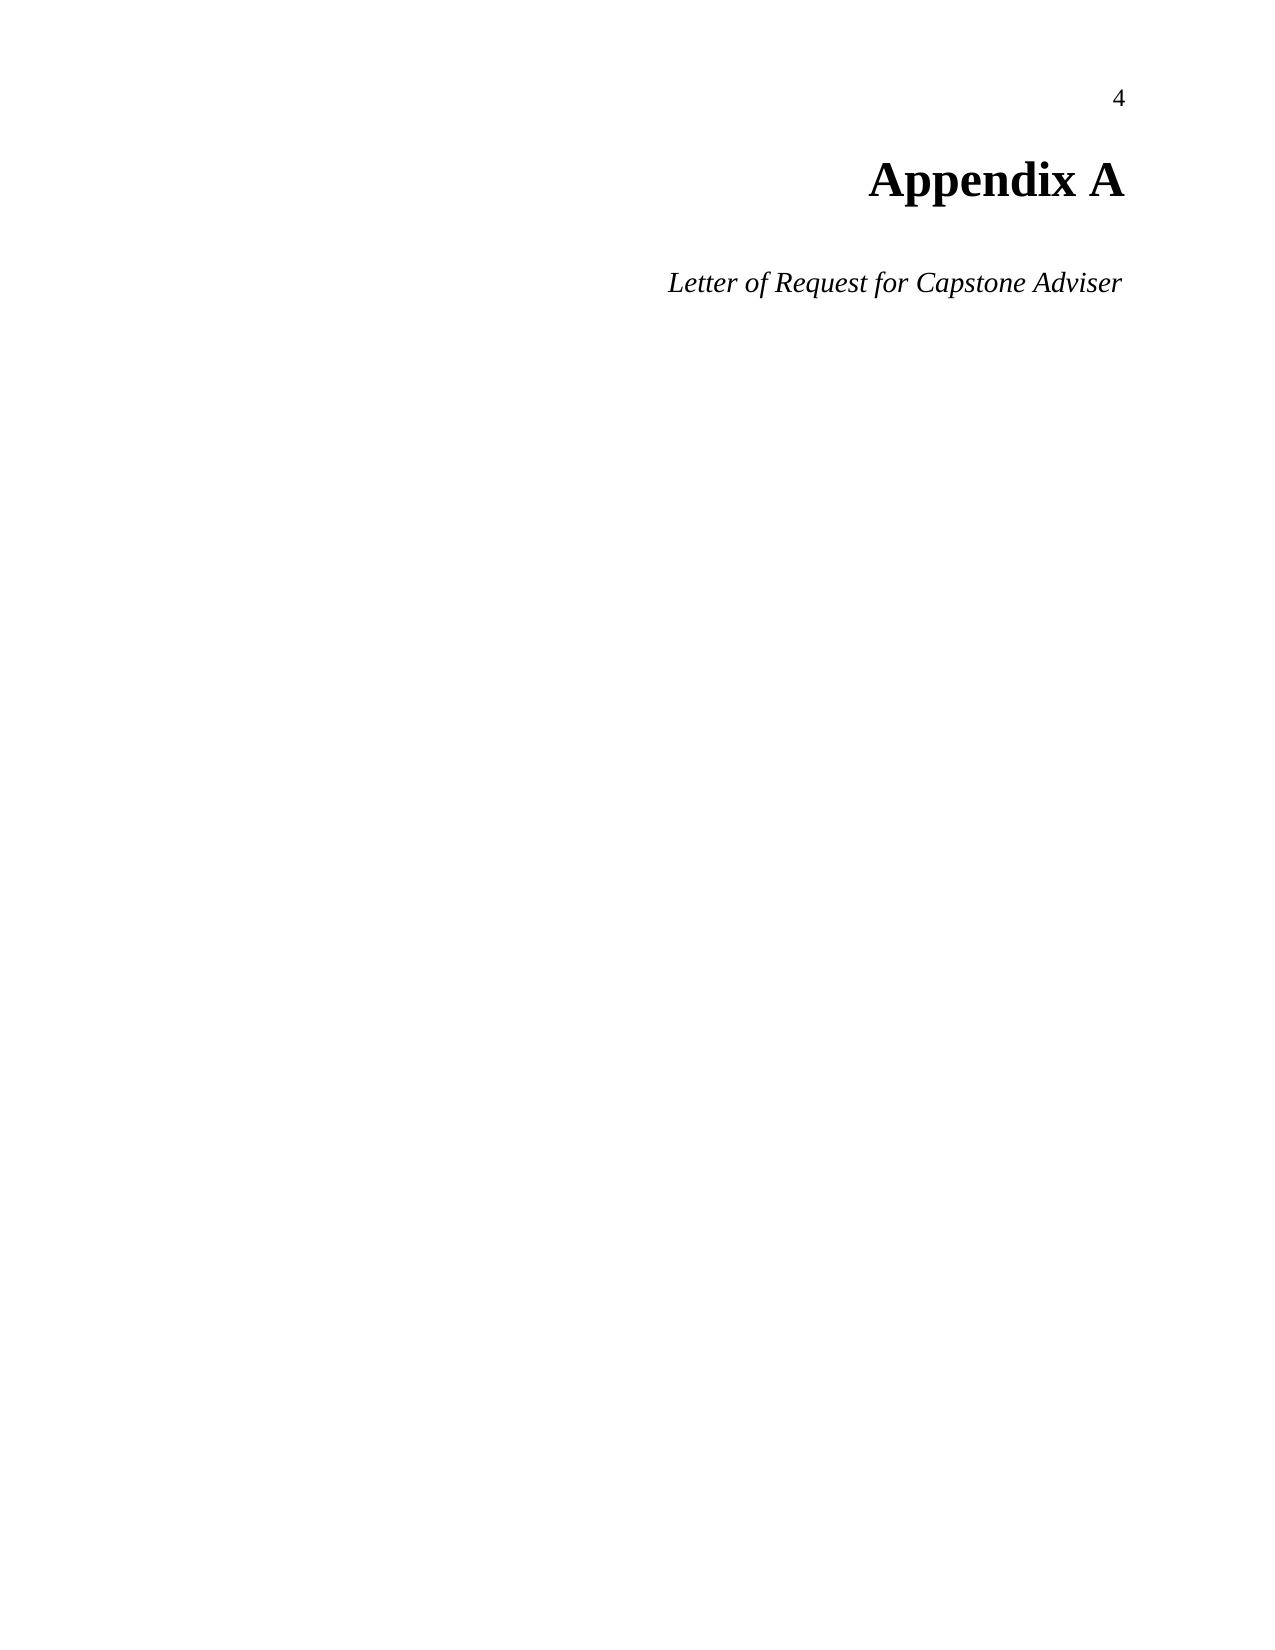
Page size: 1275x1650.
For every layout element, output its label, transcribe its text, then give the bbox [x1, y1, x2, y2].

text Letter of Request for Capstone Adviser [225, 265, 1125, 298]
text Appendix A [225, 150, 1125, 207]
